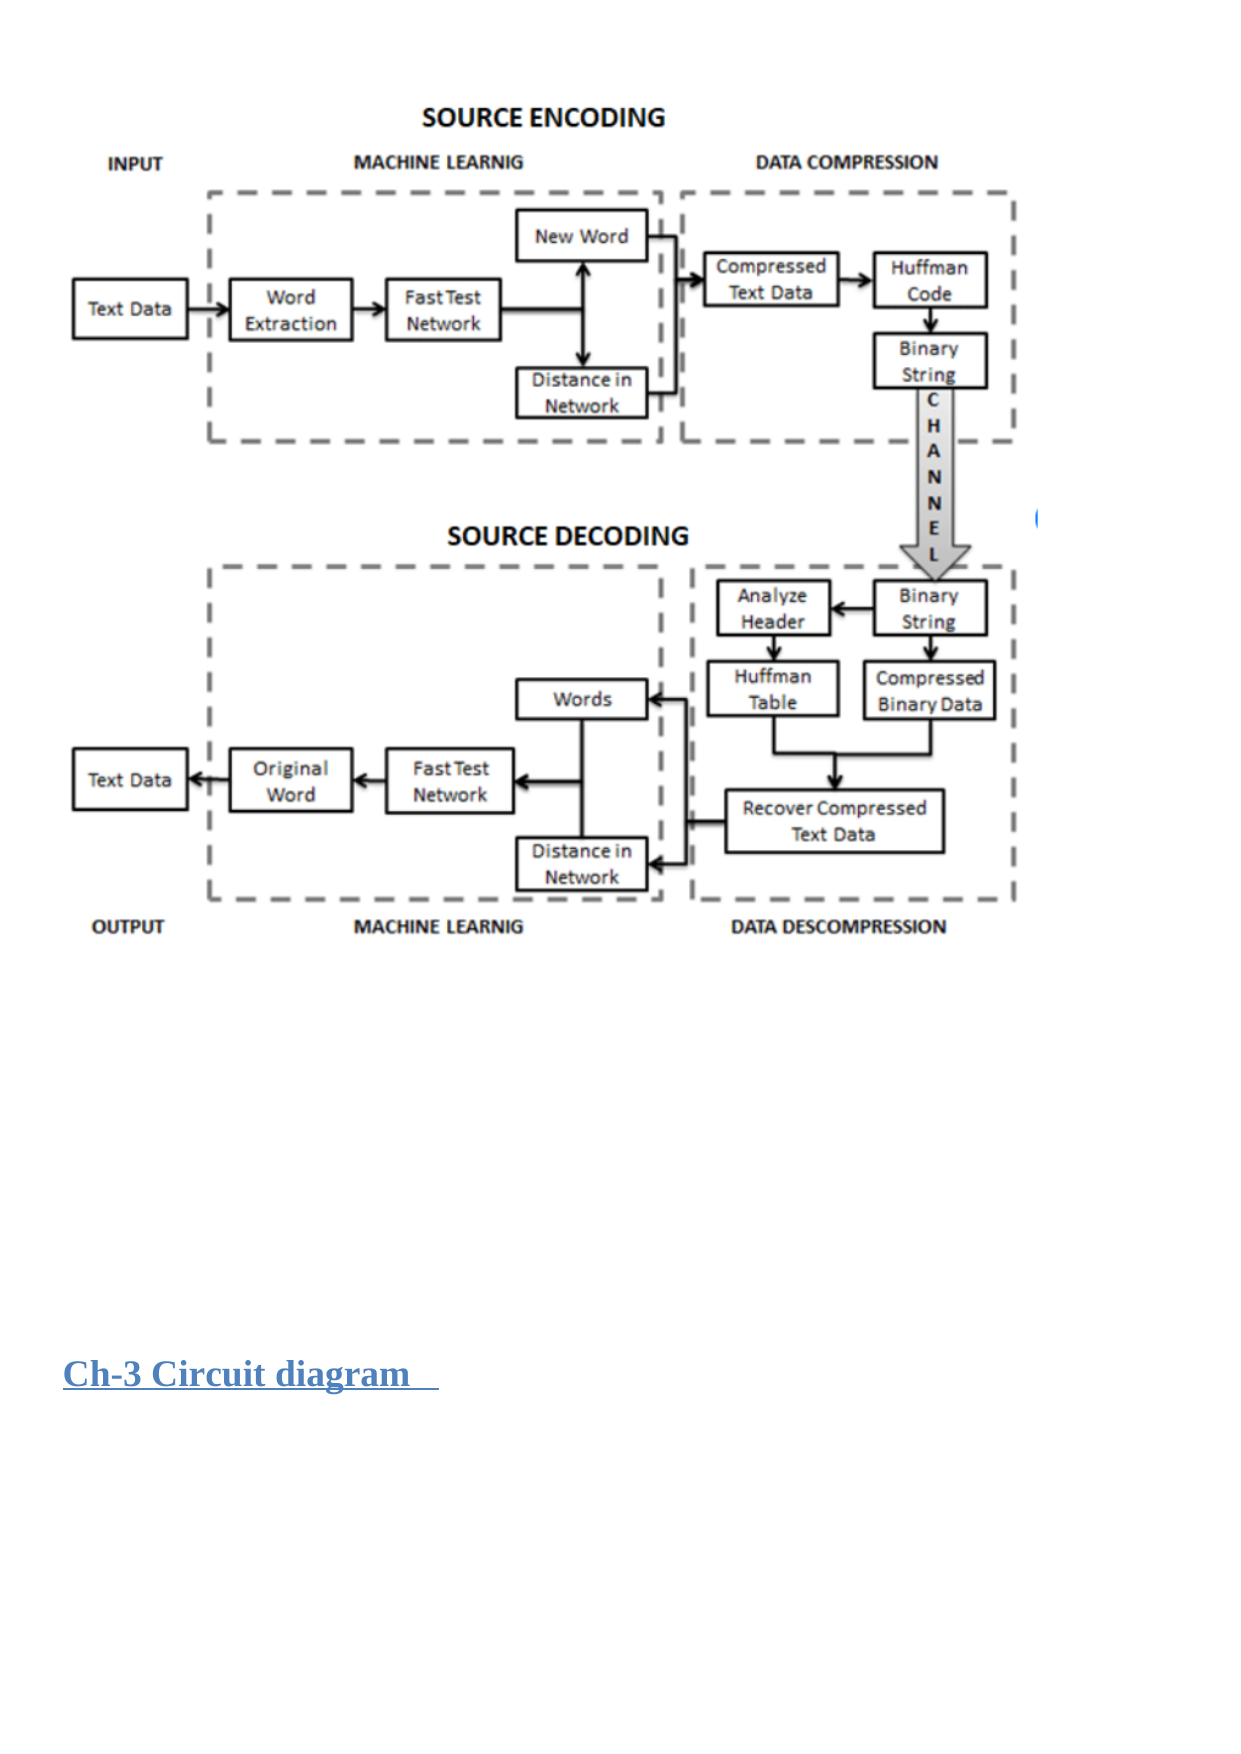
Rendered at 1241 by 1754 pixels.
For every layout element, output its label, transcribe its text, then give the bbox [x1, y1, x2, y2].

text Ch-3 Circuit diagram [62, 1351, 1180, 1394]
picture [62, 85, 1038, 950]
